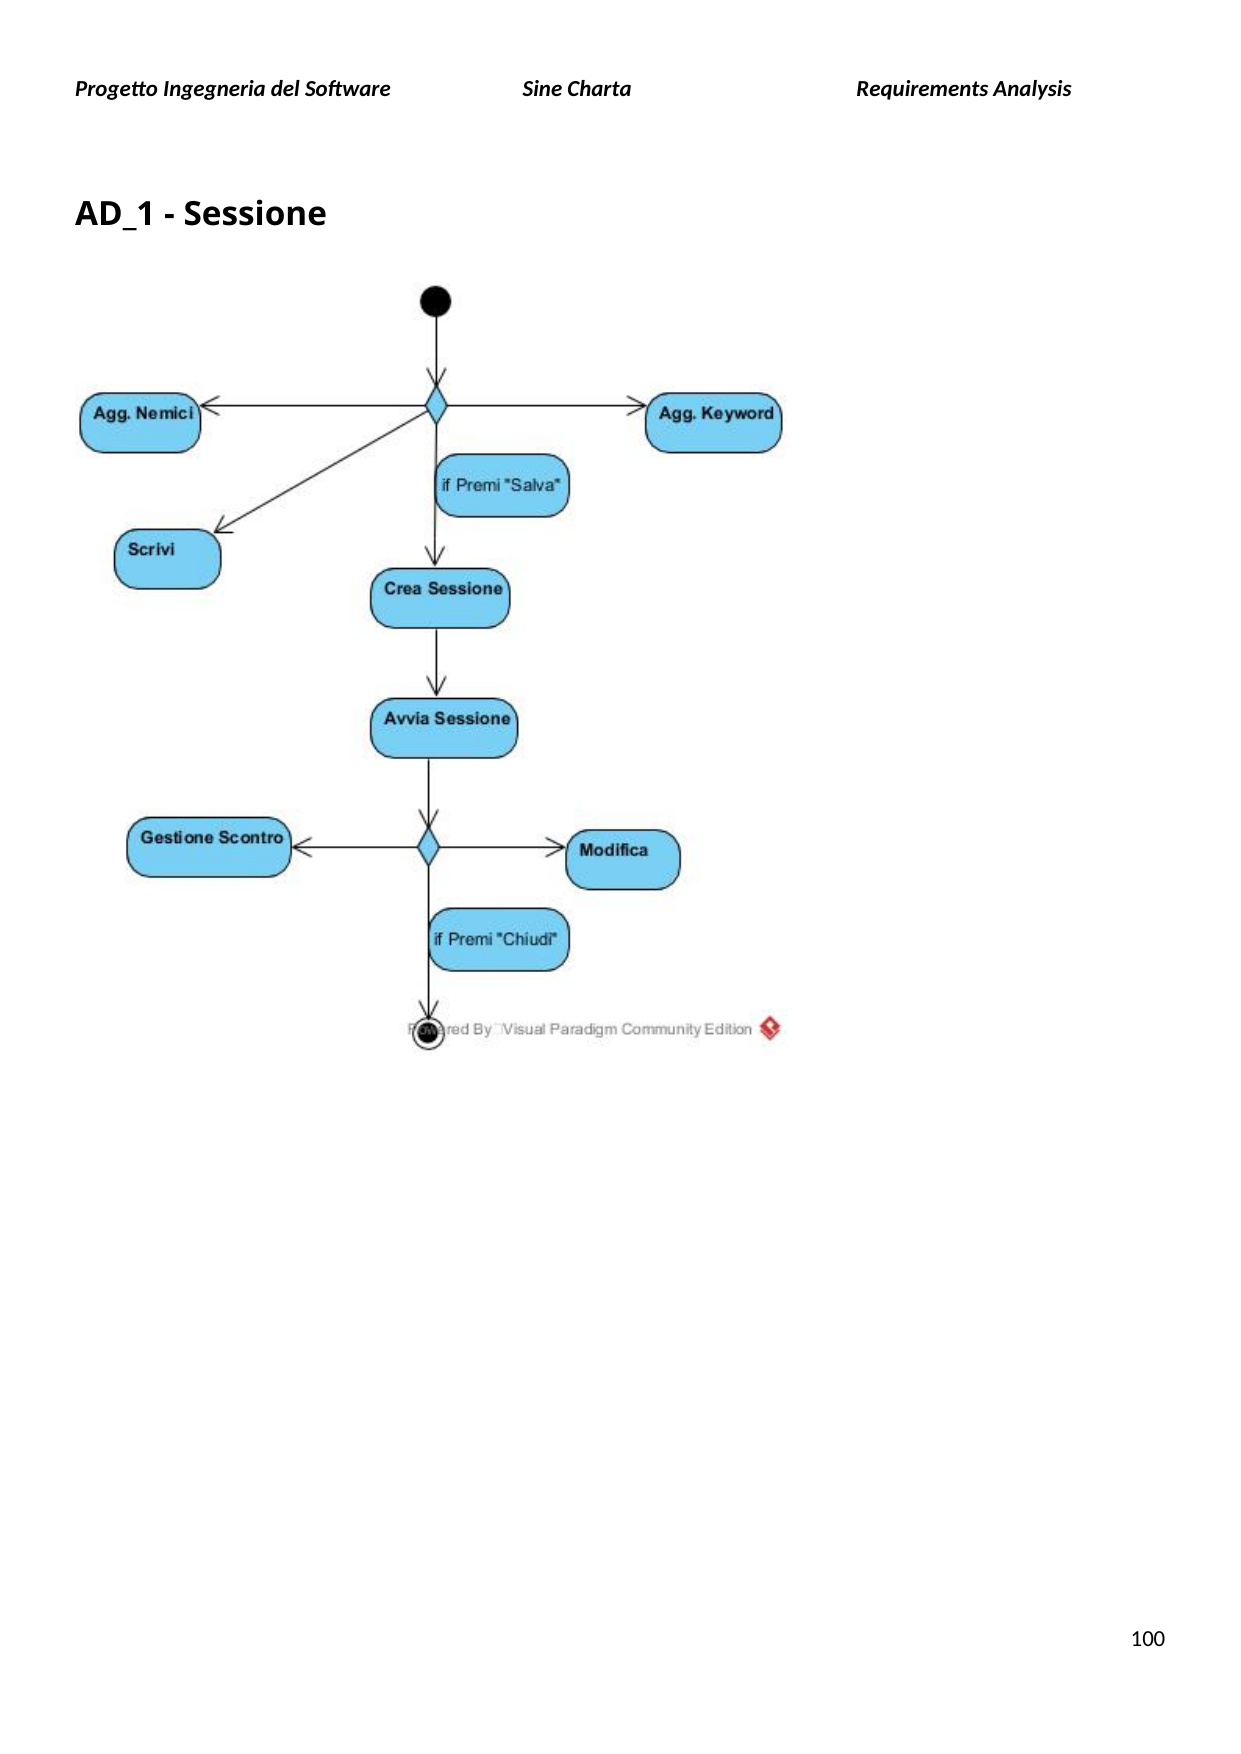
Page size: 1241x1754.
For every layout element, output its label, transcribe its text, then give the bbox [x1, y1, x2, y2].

picture [75, 283, 789, 1055]
subtitle AD_1 - Sessione [75, 189, 1165, 235]
